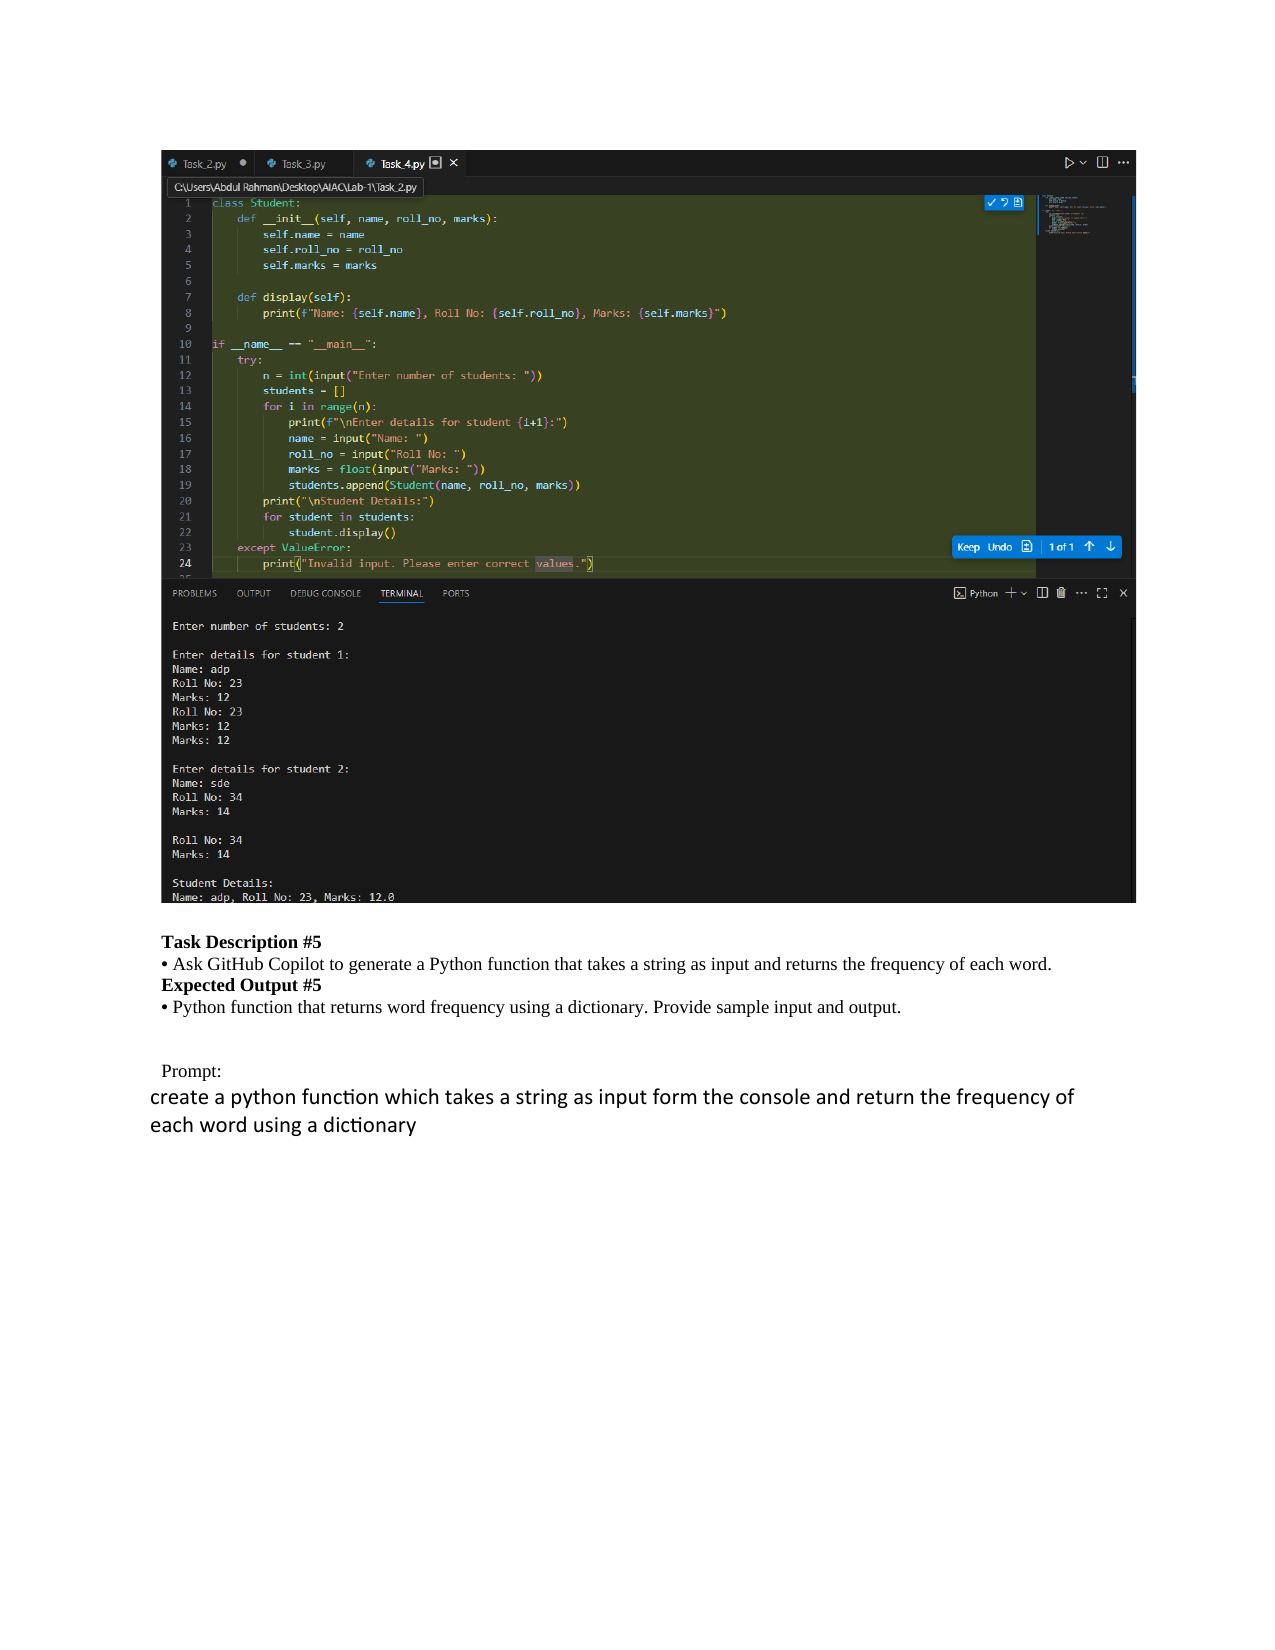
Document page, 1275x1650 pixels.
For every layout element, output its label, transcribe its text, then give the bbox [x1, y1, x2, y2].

picture [161, 150, 1137, 903]
text Prompt: [161, 1060, 1125, 1082]
text Task Description #5 • Ask GitHub Copilot to generate a Python function that takes a string as input and returns the frequency of each word. [161, 931, 1125, 974]
text create a python function which takes a string as input form the console and return the frequency of each word using a dictionary [150, 1082, 1125, 1138]
text Expected Output #5 • Python function that returns word frequency using a dictionary. Provide sample input and output. [161, 974, 1125, 1017]
